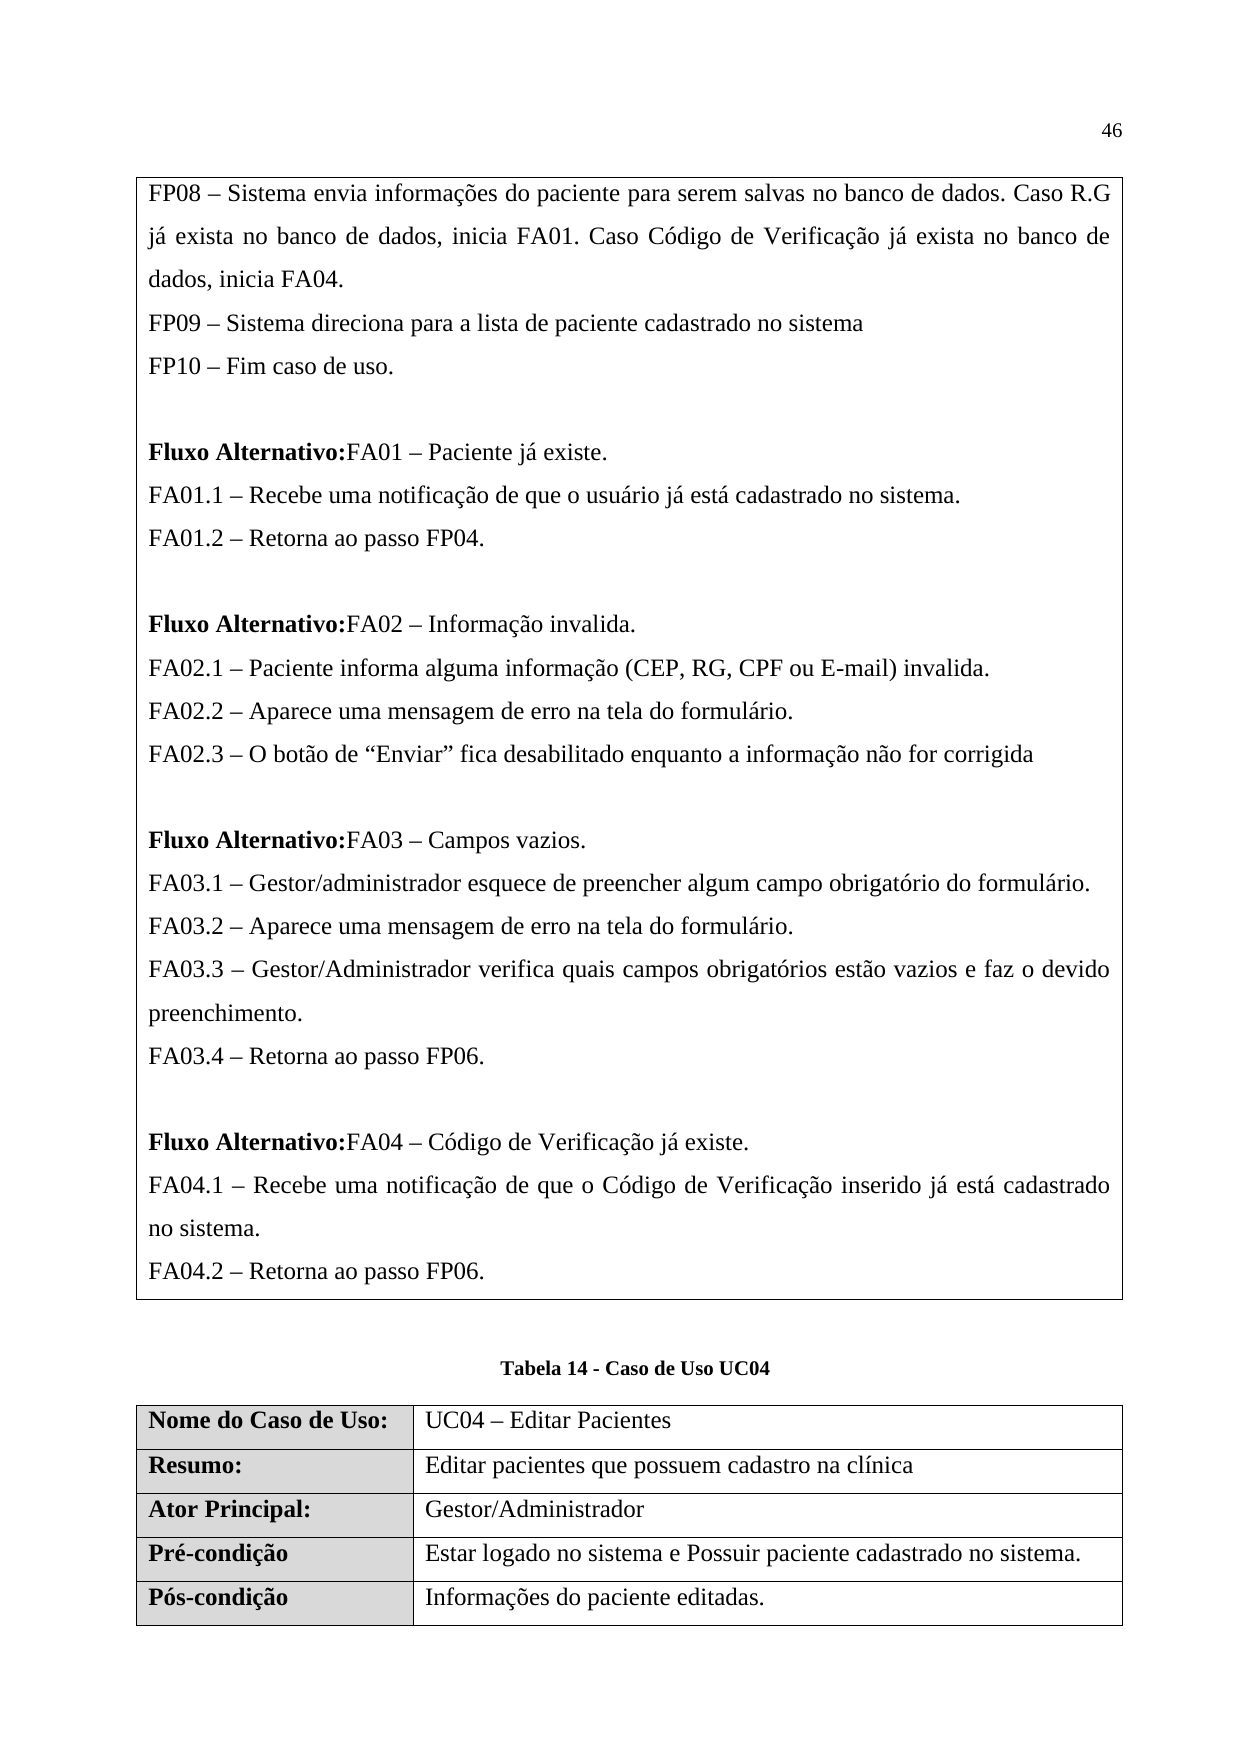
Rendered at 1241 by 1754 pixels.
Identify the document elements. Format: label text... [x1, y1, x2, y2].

table_cell Resumo: [137, 1450, 413, 1493]
text Tabela 11 - Caso de Uso UC04 [148, 1356, 1122, 1380]
table_cell Informações do paciente editadas. [414, 1582, 1122, 1625]
table_cell Pós-condição [137, 1582, 413, 1625]
table_cell Ator Principal: [137, 1494, 413, 1537]
table_cell Editar pacientes que possuem cadastro na clínica [414, 1450, 1122, 1493]
table_cell Gestor/Administrador [414, 1494, 1122, 1537]
table_header Nome do Caso de Uso: [137, 1406, 413, 1449]
table_cell Pré-condição [137, 1538, 413, 1581]
table_header UC04 – Editar Pacientes [414, 1406, 1122, 1449]
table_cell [137, 178, 1122, 1299]
table_cell Estar logado no sistema e Possuir paciente cadastrado no sistema. [414, 1538, 1122, 1581]
